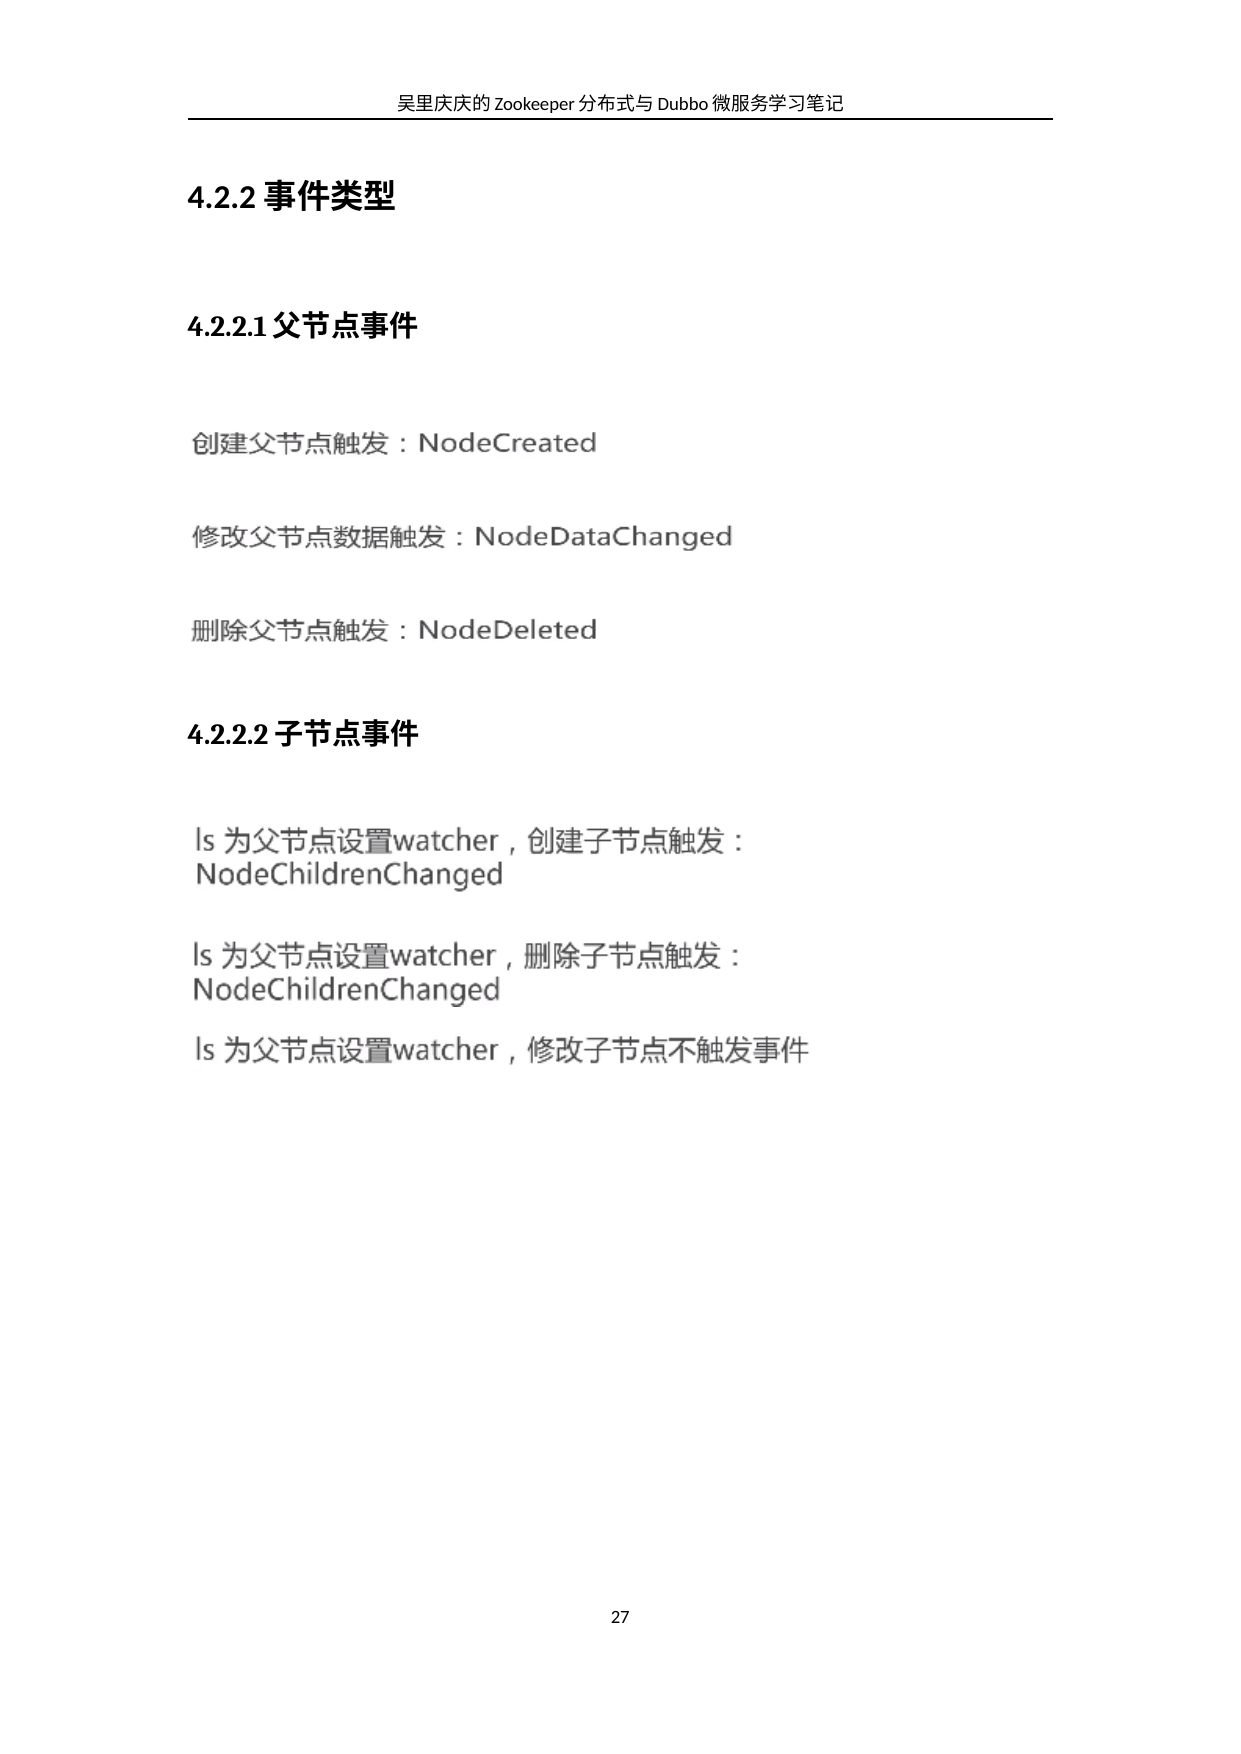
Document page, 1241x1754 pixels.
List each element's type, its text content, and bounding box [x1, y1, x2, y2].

picture [187, 818, 789, 895]
subtitle 4.2.2 事件类型 [187, 162, 1053, 227]
picture [187, 915, 772, 1007]
subtitle 4.2.2.1父节点事件 [187, 291, 1053, 356]
picture [187, 410, 739, 656]
subtitle 4.2.2.2子节点事件 [187, 699, 1053, 764]
picture [187, 1013, 843, 1079]
